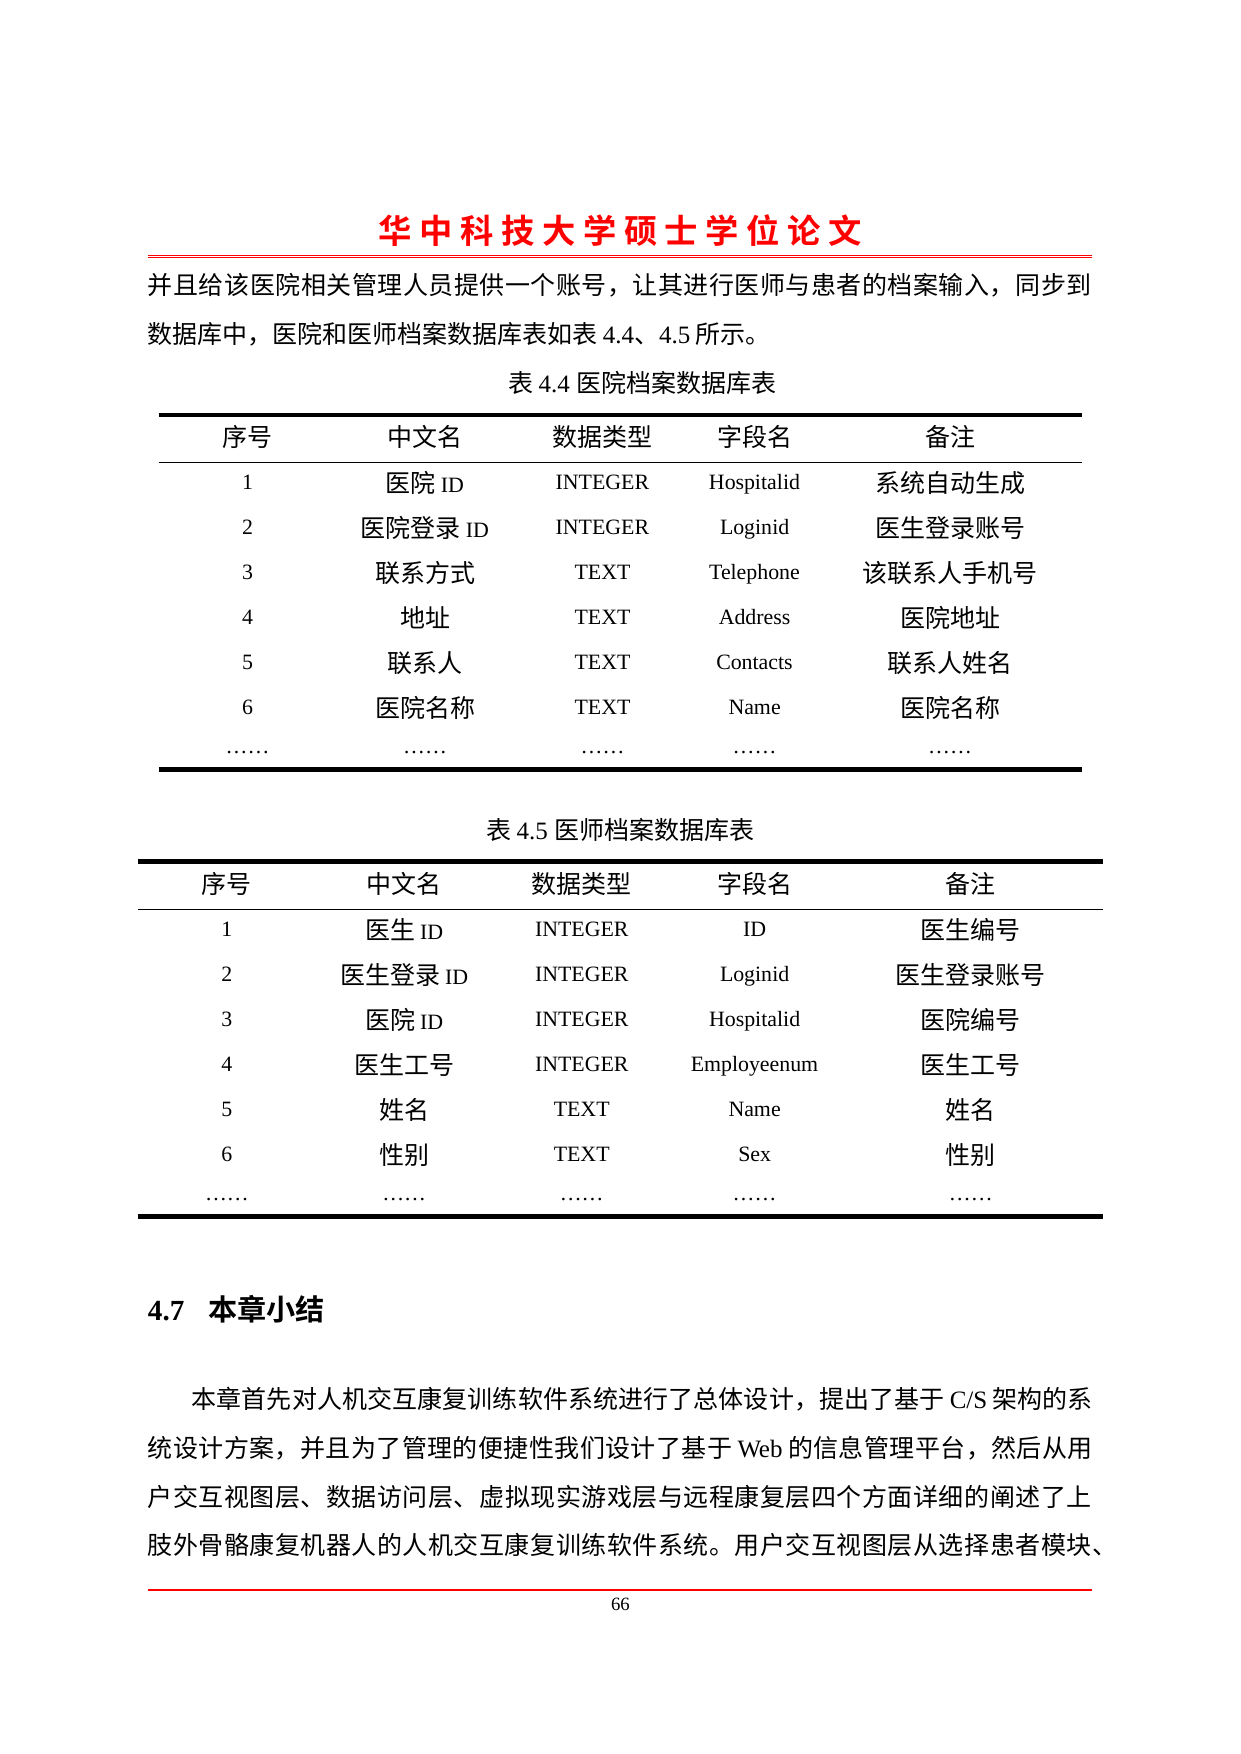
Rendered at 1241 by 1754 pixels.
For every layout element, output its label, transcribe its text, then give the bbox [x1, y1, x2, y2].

table_cell TEXT [493, 1135, 670, 1180]
table_cell 6 [159, 688, 336, 733]
table_cell Name [691, 688, 818, 733]
table_cell 系统自动生成 [818, 463, 1082, 508]
table_cell …… [691, 733, 818, 767]
table_cell TEXT [514, 553, 691, 598]
table_cell 医院编号 [839, 1000, 1102, 1045]
table_cell 医生工号 [839, 1045, 1102, 1090]
table_header 备注 [839, 864, 1102, 909]
table_cell 姓名 [839, 1090, 1102, 1135]
table_cell 性别 [315, 1135, 493, 1180]
table_cell …… [159, 733, 336, 767]
table_cell 医院ID [315, 1000, 493, 1045]
table_cell TEXT [514, 598, 691, 643]
table_cell 姓名 [315, 1090, 493, 1135]
table_cell INTEGER [514, 508, 691, 553]
text 表4.4 医院档案数据库表 [148, 363, 1092, 400]
table_cell 医生ID [315, 910, 493, 955]
table_header 数据类型 [514, 417, 691, 462]
table_cell …… [670, 1180, 838, 1214]
table_cell INTEGER [493, 955, 670, 1000]
table_cell 4 [159, 598, 336, 643]
table_cell ID [670, 910, 838, 955]
table_cell 该联系人手机号 [818, 553, 1082, 598]
table_cell 联系人 [336, 643, 513, 688]
table_header 中文名 [315, 864, 493, 909]
table_cell TEXT [514, 643, 691, 688]
table_cell 医生登录账号 [818, 508, 1082, 553]
table_header 序号 [138, 864, 315, 909]
table_cell 医院登录ID [336, 508, 513, 553]
table_cell 医生登录账号 [839, 955, 1102, 1000]
table_header 备注 [818, 417, 1082, 462]
table_cell TEXT [493, 1090, 670, 1135]
table_cell 1 [159, 463, 336, 508]
table_cell 3 [138, 1000, 315, 1045]
table_cell 6 [138, 1135, 315, 1180]
table_cell Contacts [691, 643, 818, 688]
table_cell Hospitalid [691, 463, 818, 508]
subtitle 本章小结 [148, 1287, 1092, 1329]
table_cell 性别 [839, 1135, 1102, 1180]
table_cell Hospitalid [670, 1000, 838, 1045]
table_cell 医院地址 [818, 598, 1082, 643]
table_cell Loginid [670, 955, 838, 1000]
table_cell 5 [138, 1090, 315, 1135]
table_cell …… [514, 733, 691, 767]
table_cell 3 [159, 553, 336, 598]
table_cell …… [493, 1180, 670, 1214]
table_cell 地址 [336, 598, 513, 643]
table_cell …… [818, 733, 1082, 767]
table_cell Address [691, 598, 818, 643]
table_cell 4 [138, 1045, 315, 1090]
table_header 中文名 [336, 417, 513, 462]
table_cell INTEGER [493, 910, 670, 955]
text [148, 1379, 1092, 1562]
table_cell 联系人姓名 [818, 643, 1082, 688]
table_cell 1 [138, 910, 315, 955]
table_cell INTEGER [514, 463, 691, 508]
table_cell …… [315, 1180, 493, 1214]
text 表4.5 医师档案数据库表 [148, 811, 1092, 847]
table_cell Telephone [691, 553, 818, 598]
table_cell 医院ID [336, 463, 513, 508]
table_header 序号 [159, 417, 336, 462]
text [148, 266, 1092, 351]
table_cell …… [839, 1180, 1102, 1214]
table_cell 医生工号 [315, 1045, 493, 1090]
table_cell 医院名称 [818, 688, 1082, 733]
table_cell 2 [159, 508, 336, 553]
table_cell 联系方式 [336, 553, 513, 598]
table_cell 医生登录ID [315, 955, 493, 1000]
table_cell 医院名称 [336, 688, 513, 733]
table_cell 医生编号 [839, 910, 1102, 955]
table_cell Loginid [691, 508, 818, 553]
table_header 字段名 [670, 864, 838, 909]
table_cell TEXT [514, 688, 691, 733]
table_cell …… [138, 1180, 315, 1214]
table_cell Sex [670, 1135, 838, 1180]
table_cell INTEGER [493, 1000, 670, 1045]
table_cell 5 [159, 643, 336, 688]
table_cell 2 [138, 955, 315, 1000]
table_header 字段名 [691, 417, 818, 462]
table_header 数据类型 [493, 864, 670, 909]
table_cell …… [336, 733, 513, 767]
table_cell Name [670, 1090, 838, 1135]
table_cell INTEGER [493, 1045, 670, 1090]
table_cell Employeenum [670, 1045, 838, 1090]
